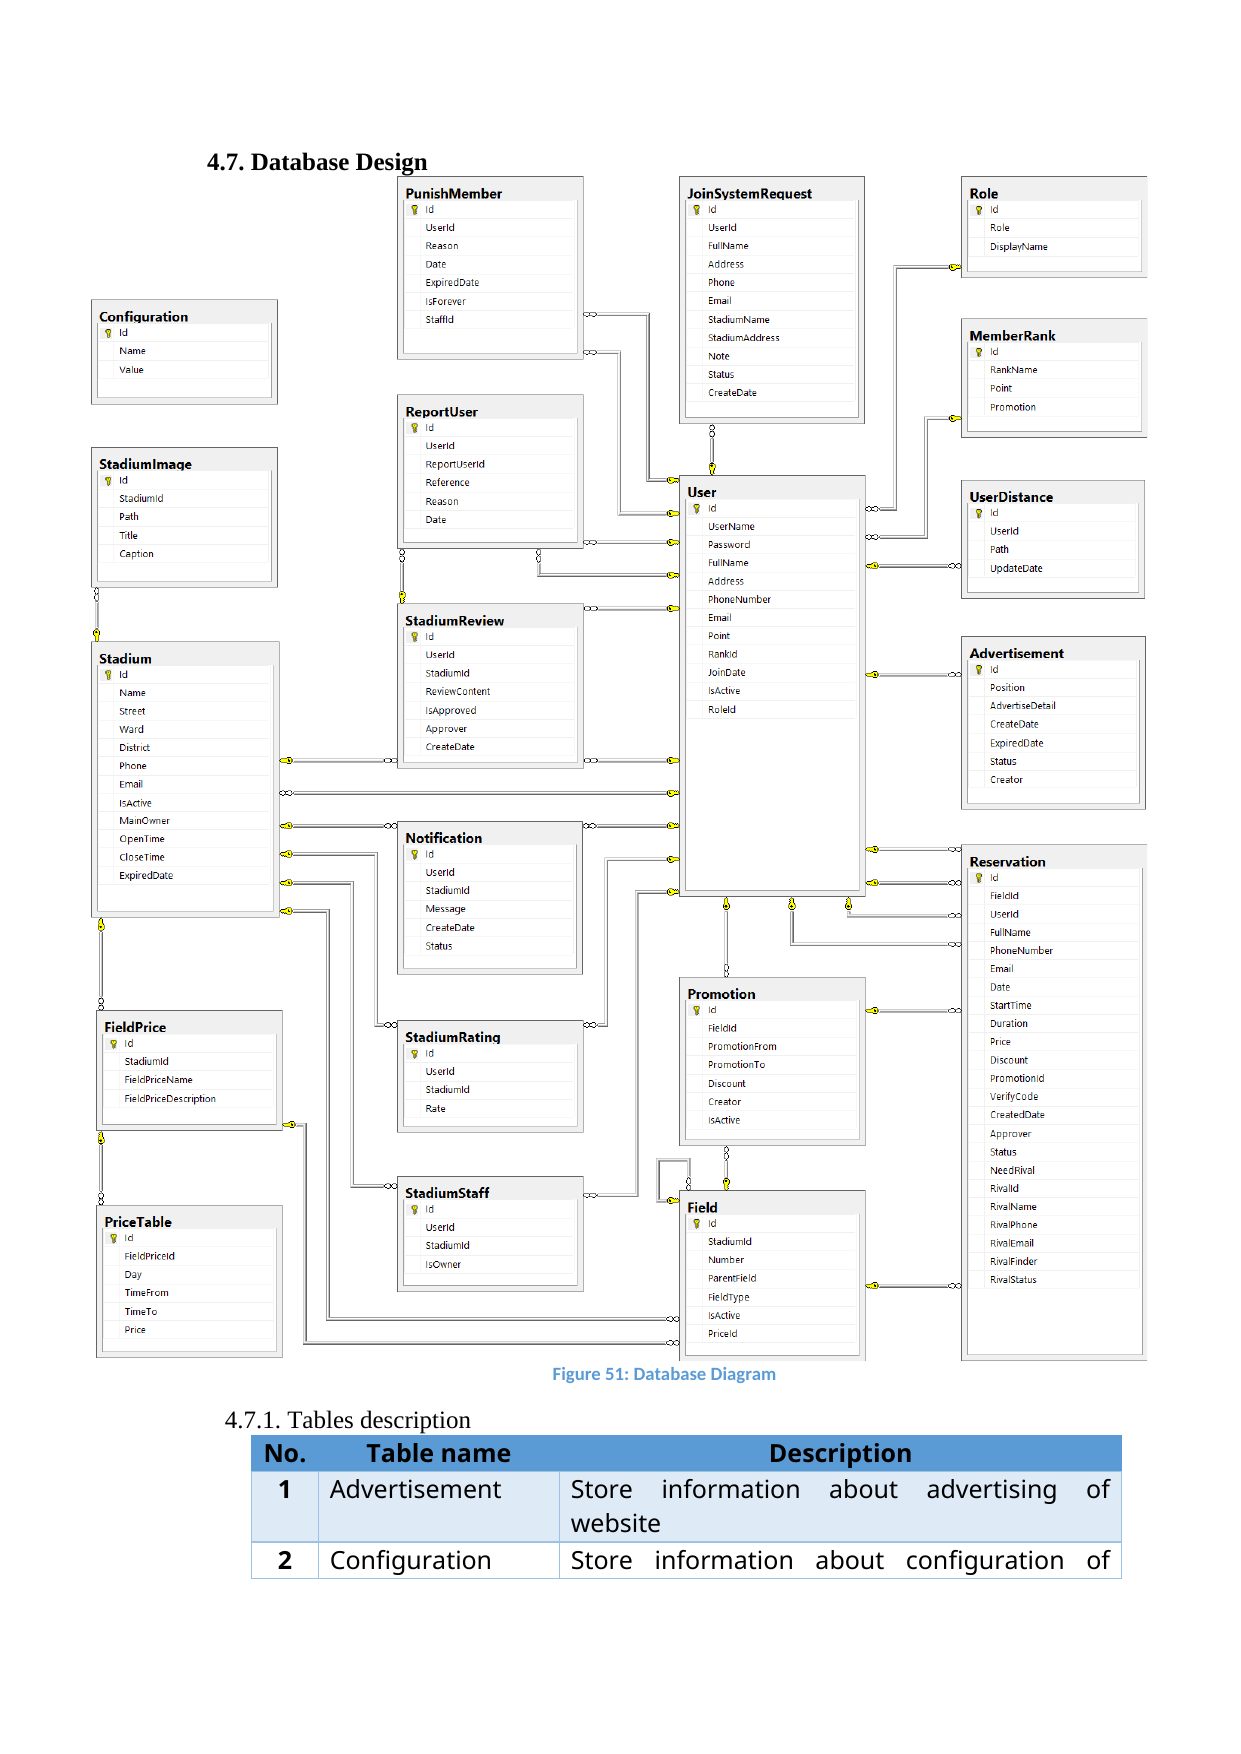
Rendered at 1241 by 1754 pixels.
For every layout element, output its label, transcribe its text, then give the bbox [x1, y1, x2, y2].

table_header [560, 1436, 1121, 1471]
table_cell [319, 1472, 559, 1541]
text Figure 51: Database Diagram [207, 1362, 1122, 1384]
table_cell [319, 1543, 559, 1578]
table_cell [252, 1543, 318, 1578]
subtitle Tables description [224, 1405, 1122, 1434]
subtitle Database Design [207, 148, 1122, 176]
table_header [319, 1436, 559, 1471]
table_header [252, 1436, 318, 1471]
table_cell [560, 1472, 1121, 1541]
picture [83, 176, 1148, 1361]
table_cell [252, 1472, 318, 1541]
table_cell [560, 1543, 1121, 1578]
